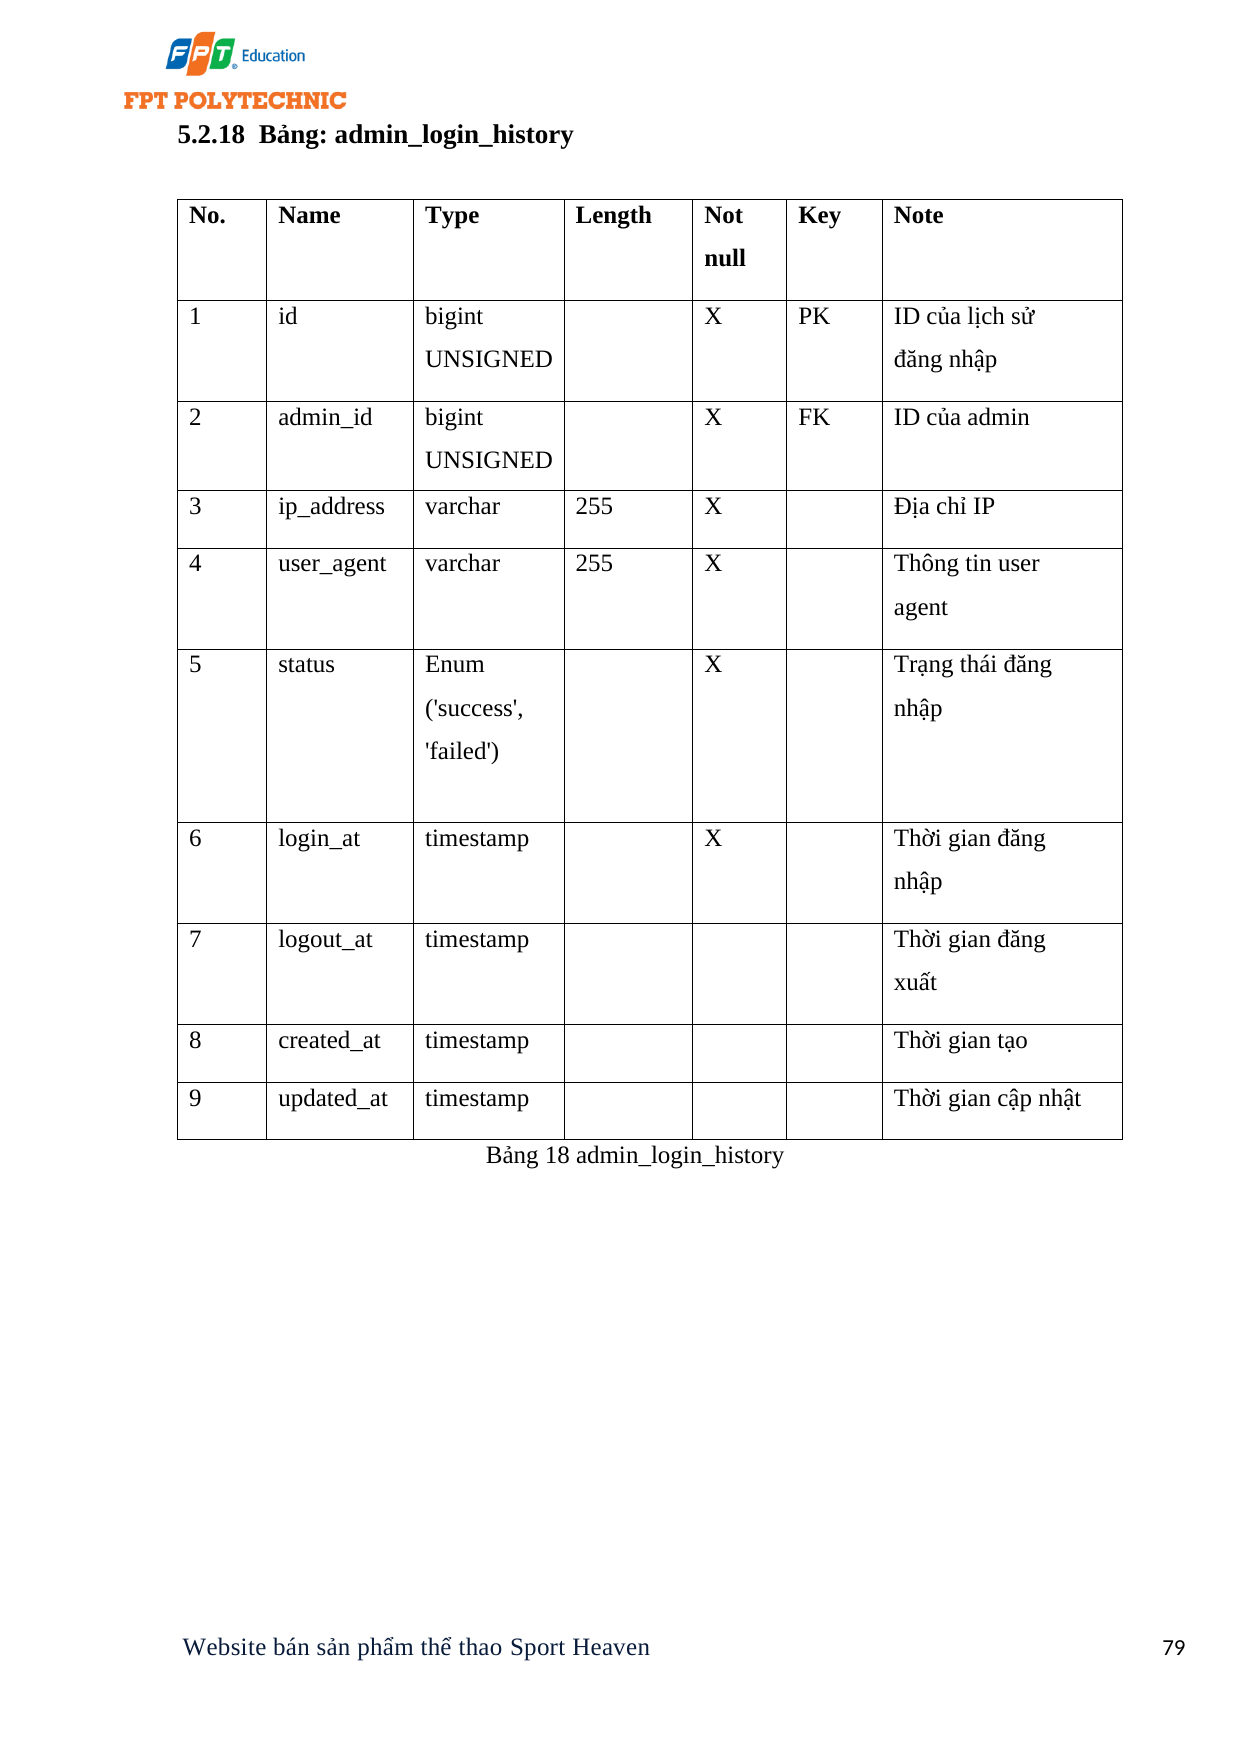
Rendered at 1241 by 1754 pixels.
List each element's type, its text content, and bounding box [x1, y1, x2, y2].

table_header No. [178, 200, 266, 300]
table_cell Thời gian đăng xuất [883, 924, 1122, 1024]
table_cell user_agent [267, 549, 413, 648]
table_cell [693, 1083, 786, 1139]
table_cell FK [787, 402, 882, 490]
table_cell [787, 924, 882, 1024]
table_cell X [693, 402, 786, 490]
table_cell varchar [414, 491, 564, 547]
table_header Note [883, 200, 1122, 300]
table_cell [565, 402, 692, 490]
table_cell PK [787, 301, 882, 401]
table_cell 6 [178, 823, 266, 923]
table_cell [787, 1083, 882, 1139]
table_cell admin_id [267, 402, 413, 490]
table_cell 3 [178, 491, 266, 547]
table_header Not null [693, 200, 786, 300]
table_cell ID của admin [883, 402, 1122, 490]
table_cell 1 [178, 301, 266, 401]
table_cell [787, 1025, 882, 1082]
table_cell 7 [178, 924, 266, 1024]
table_cell X [693, 549, 786, 648]
table_cell [565, 301, 692, 401]
table_cell [787, 491, 882, 547]
table_cell timestamp [414, 1083, 564, 1139]
table_cell [565, 823, 692, 923]
table_cell [565, 650, 692, 822]
table_header Name [267, 200, 413, 300]
table_cell ID của lịch sử đăng nhập [883, 301, 1122, 401]
table_header Length [565, 200, 692, 300]
table_cell [787, 650, 882, 822]
table_cell 255 [565, 549, 692, 648]
text Bảng 18 admin_login_history [177, 1140, 1092, 1169]
table_cell 8 [178, 1025, 266, 1082]
table_header Type [414, 200, 564, 300]
table_cell updated_at [267, 1083, 413, 1139]
table_cell Thời gian đăng nhập [883, 823, 1122, 923]
table_cell varchar [414, 549, 564, 648]
table_cell Trạng thái đăng nhập [883, 650, 1122, 822]
table_cell Thời gian tạo [883, 1025, 1122, 1082]
table_cell 9 [178, 1083, 266, 1139]
table_cell 255 [565, 491, 692, 547]
table_cell [565, 924, 692, 1024]
table_cell 4 [178, 549, 266, 648]
table_cell [787, 549, 882, 648]
table_cell login_at [267, 823, 413, 923]
table_cell [787, 823, 882, 923]
table_cell X [693, 491, 786, 547]
table_cell timestamp [414, 924, 564, 1024]
table_cell Thông tin user agent [883, 549, 1122, 648]
table_cell 5 [178, 650, 266, 822]
table_cell Enum ('success', 'failed') [414, 650, 564, 822]
table_cell [565, 1083, 692, 1139]
table_cell [693, 924, 786, 1024]
table_cell [565, 1025, 692, 1082]
picture [116, 24, 354, 116]
table_cell id [267, 301, 413, 401]
table_cell X [693, 823, 786, 923]
table_cell Địa chỉ IP [883, 491, 1122, 547]
table_cell 2 [178, 402, 266, 490]
table_cell bigint UNSIGNED [414, 402, 564, 490]
table_cell bigint UNSIGNED [414, 301, 564, 401]
table_cell X [693, 301, 786, 401]
table_cell logout_at [267, 924, 413, 1024]
subtitle Bảng: admin_login_history [177, 118, 1092, 149]
table_cell X [693, 650, 786, 822]
table_cell ip_address [267, 491, 413, 547]
table_cell timestamp [414, 1025, 564, 1082]
table_cell created_at [267, 1025, 413, 1082]
table_cell timestamp [414, 823, 564, 923]
table_header Key [787, 200, 882, 300]
table_cell Thời gian cập nhật [883, 1083, 1122, 1139]
table_cell status [267, 650, 413, 822]
table_cell [693, 1025, 786, 1082]
